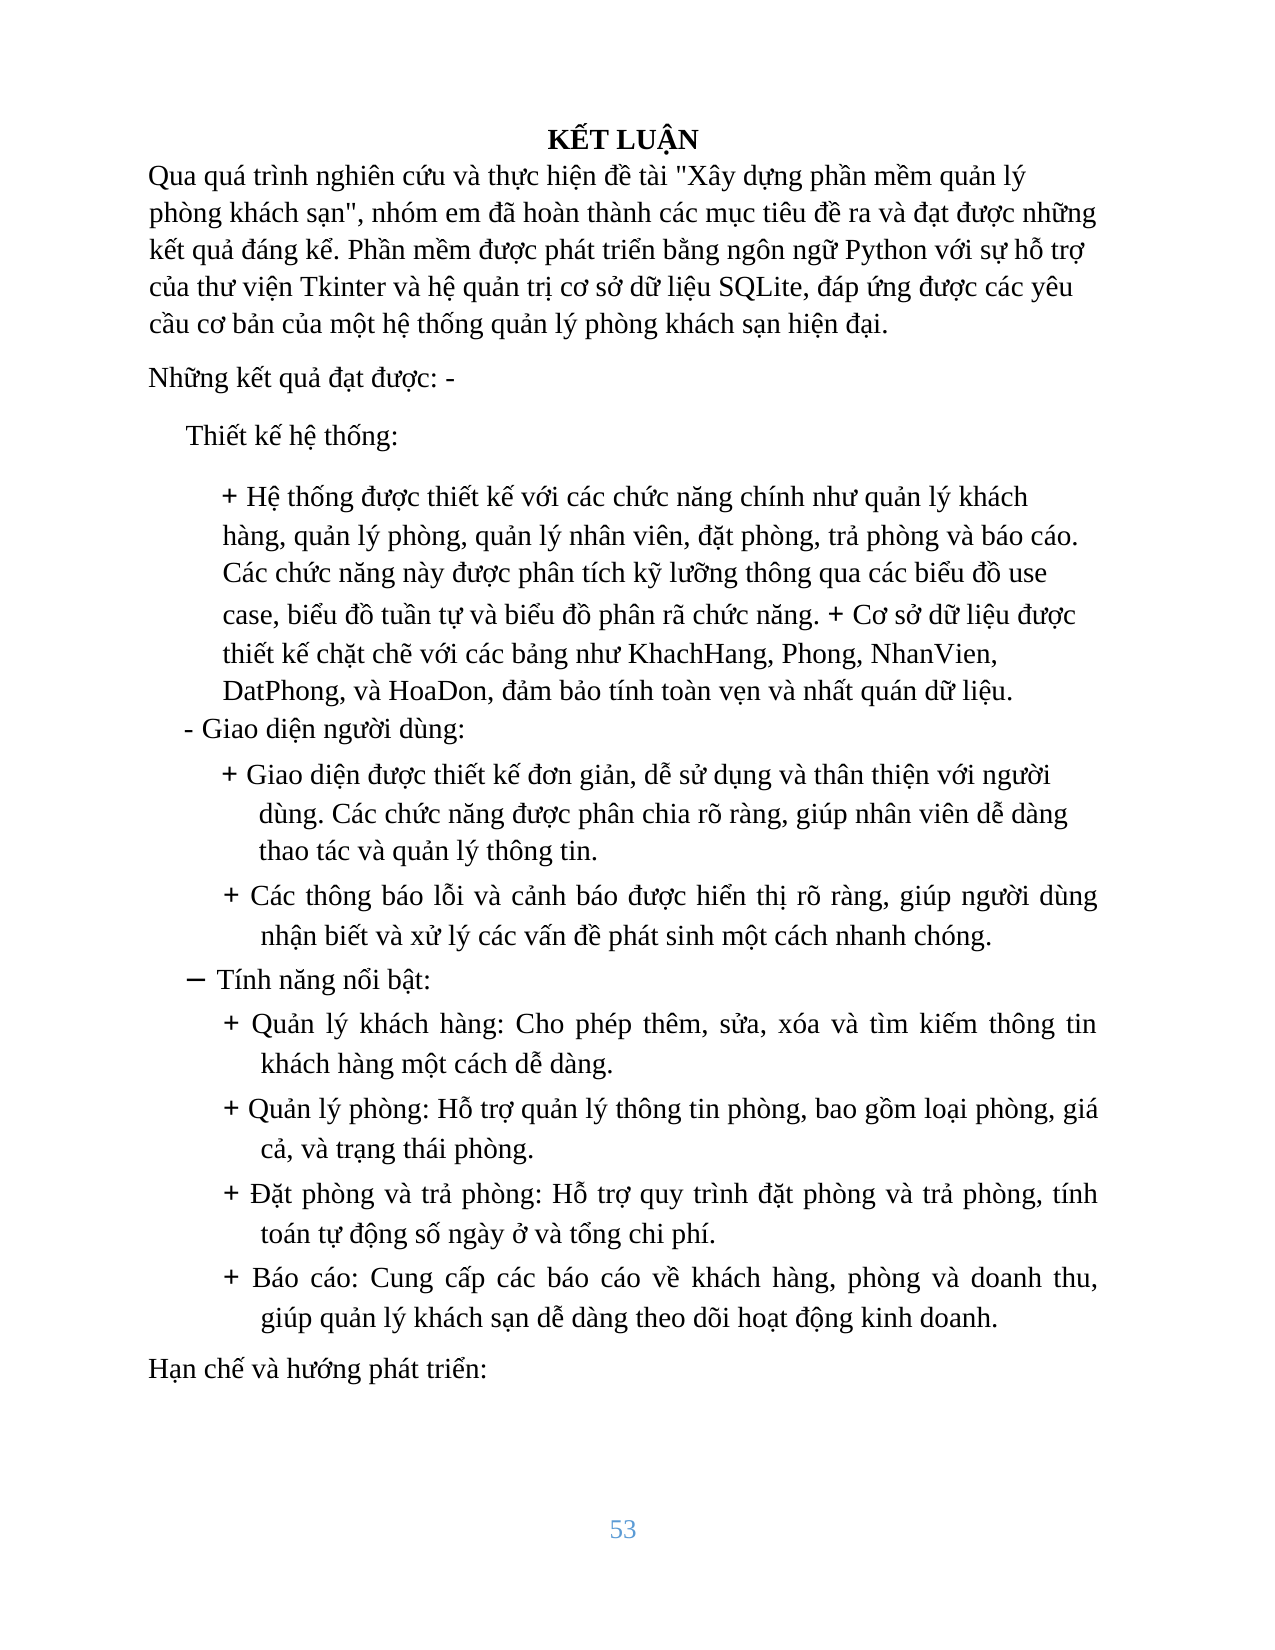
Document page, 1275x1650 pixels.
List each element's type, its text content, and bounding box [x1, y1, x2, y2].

text Qua quá trình nghiên cứu và thực hiện đề tài "Xây dựng phần mềm quản lý phòng khách sạn", nhóm em đã hoàn thành các mục tiêu đề ra và đạt được những kết quả đáng kể. Phần mềm được phát triển bằng ngôn ngữ Python với sự hỗ trợ của thư viện Tkinter và hệ quản trị cơ sở dữ liệu SQLite, đáp ứng được các yêu cầu cơ bản của một hệ thống quản lý phòng khách sạn hiện đại. [148, 158, 1098, 339]
text + Giao diện được thiết kế đơn giản, dễ sử dụng và thân thiện với người dùng. Các chức năng được phân chia rõ ràng, giúp nhân viên dễ dàng thao tác và quản lý thông tin. [221, 753, 1098, 866]
text + Báo cáo: Cung cấp các báo cáo về khách hàng, phòng và doanh thu, giúp quản lý khách sạn dễ dàng theo dõi hoạt động kinh doanh. [223, 1256, 1099, 1333]
text + Các thông báo lỗi và cảnh báo được hiển thị rõ ràng, giúp người dùng nhận biết và xử lý các vấn đề phát sinh một cách nhanh chóng. [223, 874, 1099, 951]
text + Quản lý phòng: Hỗ trợ quản lý thông tin phòng, bao gồm loại phòng, giá cả, và trạng thái phòng. [223, 1088, 1099, 1165]
text − Tính năng nổi bật: [184, 958, 1099, 998]
text + Quản lý khách hàng: Cho phép thêm, sửa, xóa và tìm kiếm thông tin khách hàng một cách dễ dàng. [223, 1003, 1099, 1080]
text Những kết quả đạt được: - Thiết kế hệ thống: [148, 360, 455, 451]
text + Hệ thống được thiết kế với các chức năng chính như quản lý khách hàng, quản lý phòng, quản lý nhân viên, đặt phòng, trả phòng và báo cáo. Các chức năng này được phân tích kỹ lưỡng thông qua các biểu đồ use case, biểu đồ tuần tự và biểu đồ phân rã chức năng. + Cơ sở dữ liệu được thiết kế chặt chẽ với các bảng như KhachHang, Phong, NhanVien, DatPhong, và HoaDon, đảm bảo tính toàn vẹn và nhất quán dữ liệu. [221, 476, 1098, 706]
text Hạn chế và hướng phát triển: [148, 1351, 1099, 1385]
text + Đặt phòng và trả phòng: Hỗ trợ quy trình đặt phòng và trả phòng, tính toán tự động số ngày ở và tổng chi phí. [223, 1172, 1099, 1249]
subtitle KẾT LUẬN [148, 122, 1098, 155]
text - Giao diện người dùng: [184, 711, 1099, 745]
